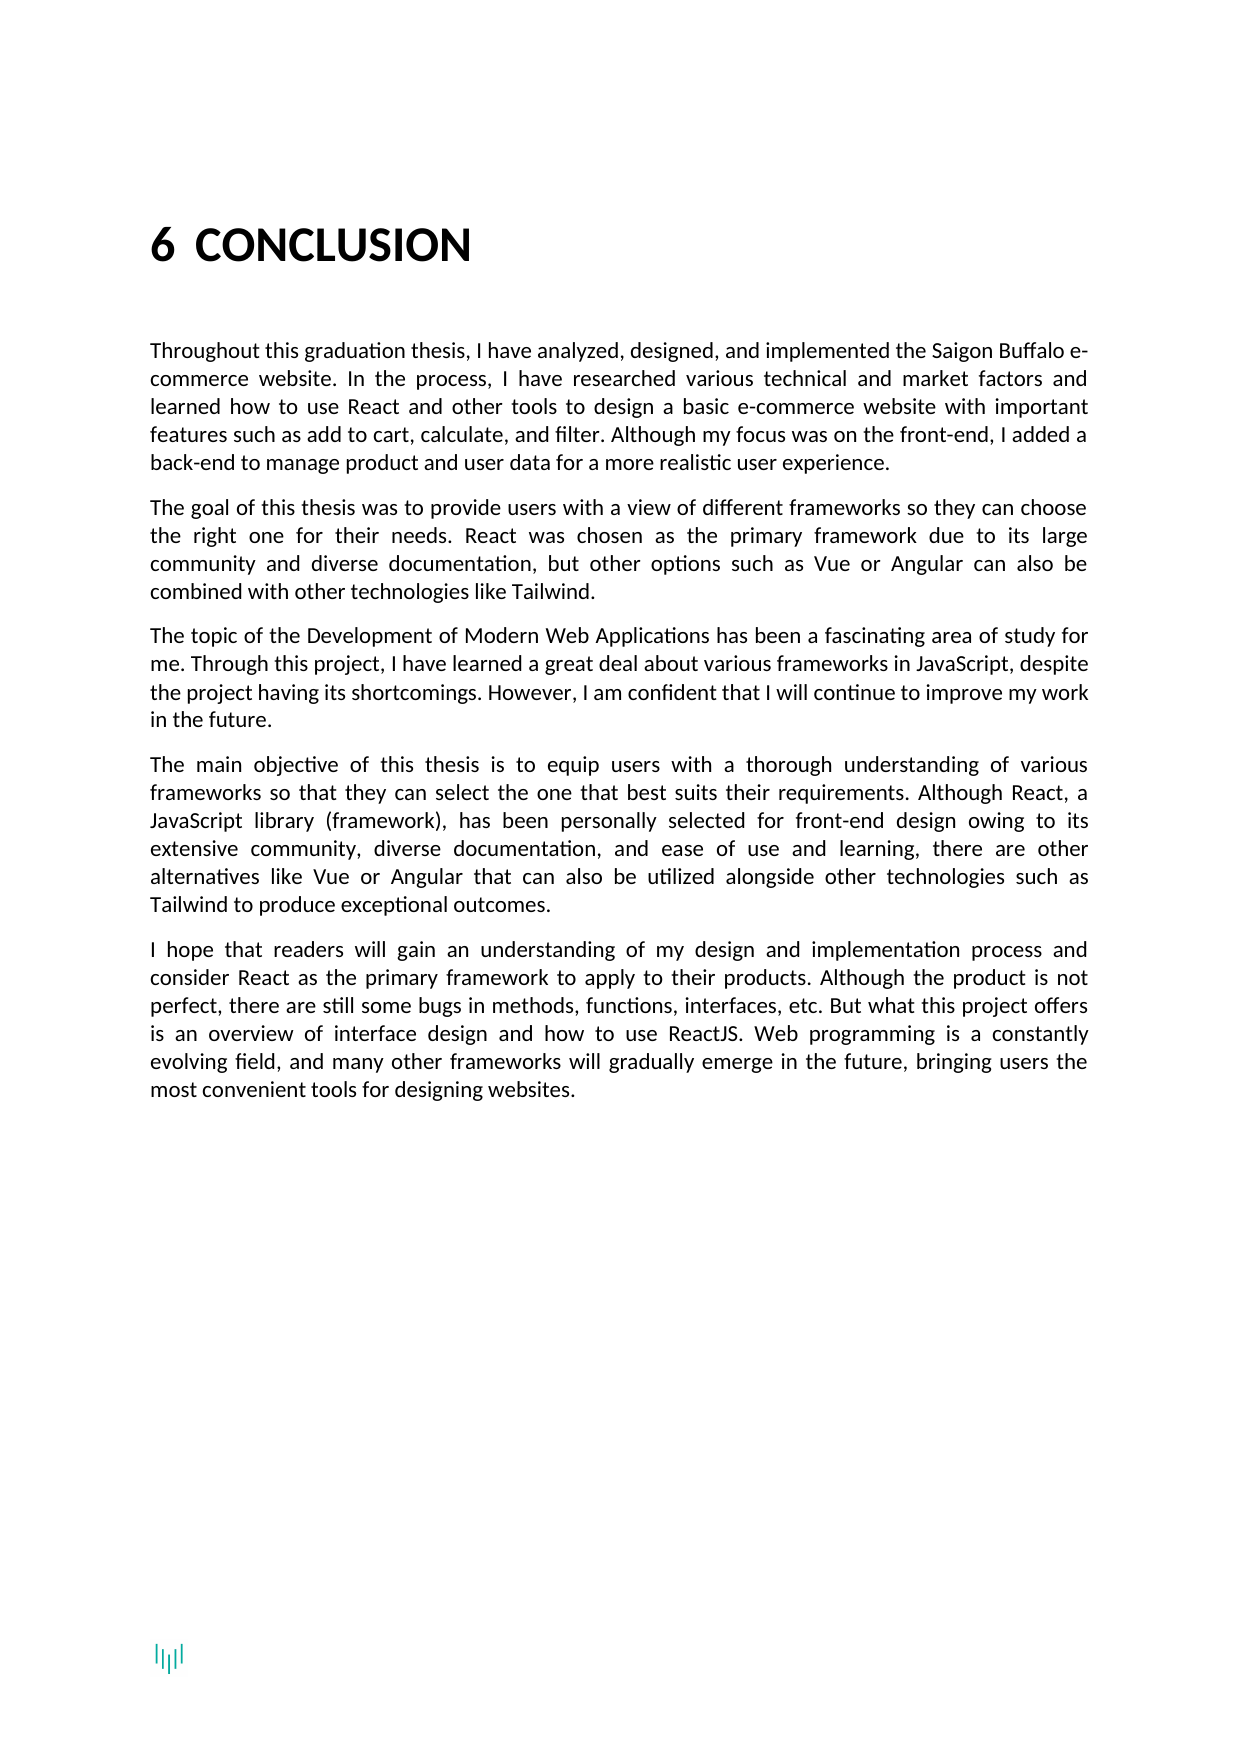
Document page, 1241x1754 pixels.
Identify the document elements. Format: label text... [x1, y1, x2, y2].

text Throughout this graduation thesis, I have analyzed, designed, and implemented the Saigon Buffalo e-commerce website. In the process, I have researched various technical and market factors and learned how to use React and other tools to design a basic e-commerce website with important features such as add to cart, calculate, and filter. Although my focus was on the front-end, I added a back-end to manage product and user data for a more realistic user experience. [150, 336, 1090, 476]
picture [150, 1639, 188, 1677]
text I hope that readers will gain an understanding of my design and implementation process and consider React as the primary framework to apply to their products. Although the product is not perfect, there are still some bugs in methods, functions, interfaces, etc. But what this project offers is an overview of interface design and how to use ReactJS. Web programming is a constantly evolving field, and many other frameworks will gradually emerge in the future, bringing users the most convenient tools for designing websites. [150, 935, 1090, 1103]
text The topic of the Development of Modern Web Applications has been a fascinating area of study for me. Through this project, I have learned a great deal about various frameworks in JavaScript, despite the project having its shortcomings. However, I am confident that I will continue to improve my work in the future. [150, 622, 1090, 734]
subtitle CONCLUSION [150, 212, 1090, 273]
text The goal of this thesis was to provide users with a view of different frameworks so they can choose the right one for their needs. React was chosen as the primary framework due to its large community and diverse documentation, but other options such as Vue or Angular can also be combined with other technologies like Tailwind. [150, 493, 1090, 605]
text The main objective of this thesis is to equip users with a thorough understanding of various frameworks so that they can select the one that best suits their requirements. Although React, a JavaScript library (framework), has been personally selected for front-end design owing to its extensive community, diverse documentation, and ease of use and learning, there are other alternatives like Vue or Angular that can also be utilized alongside other technologies such as Tailwind to produce exceptional outcomes. [150, 750, 1090, 918]
